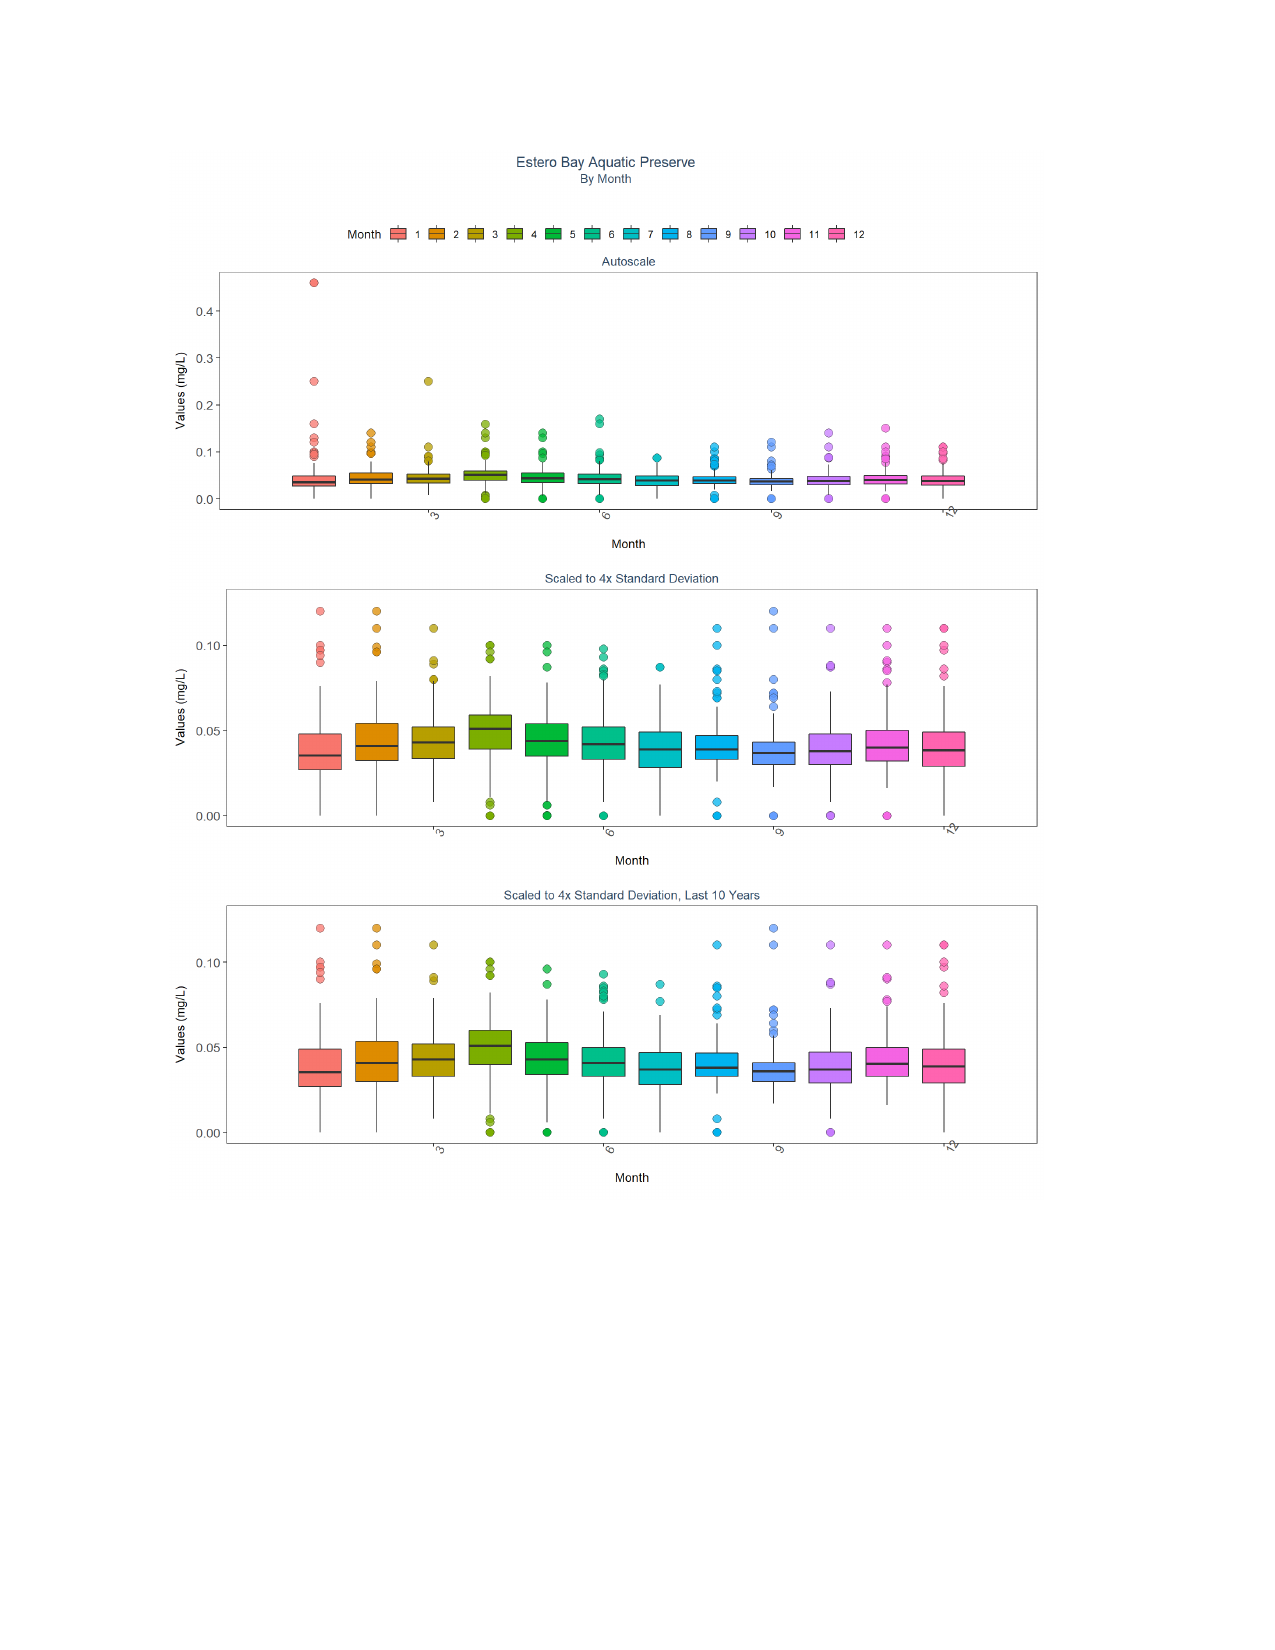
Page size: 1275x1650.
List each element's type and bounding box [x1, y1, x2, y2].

picture [168, 150, 1044, 1200]
